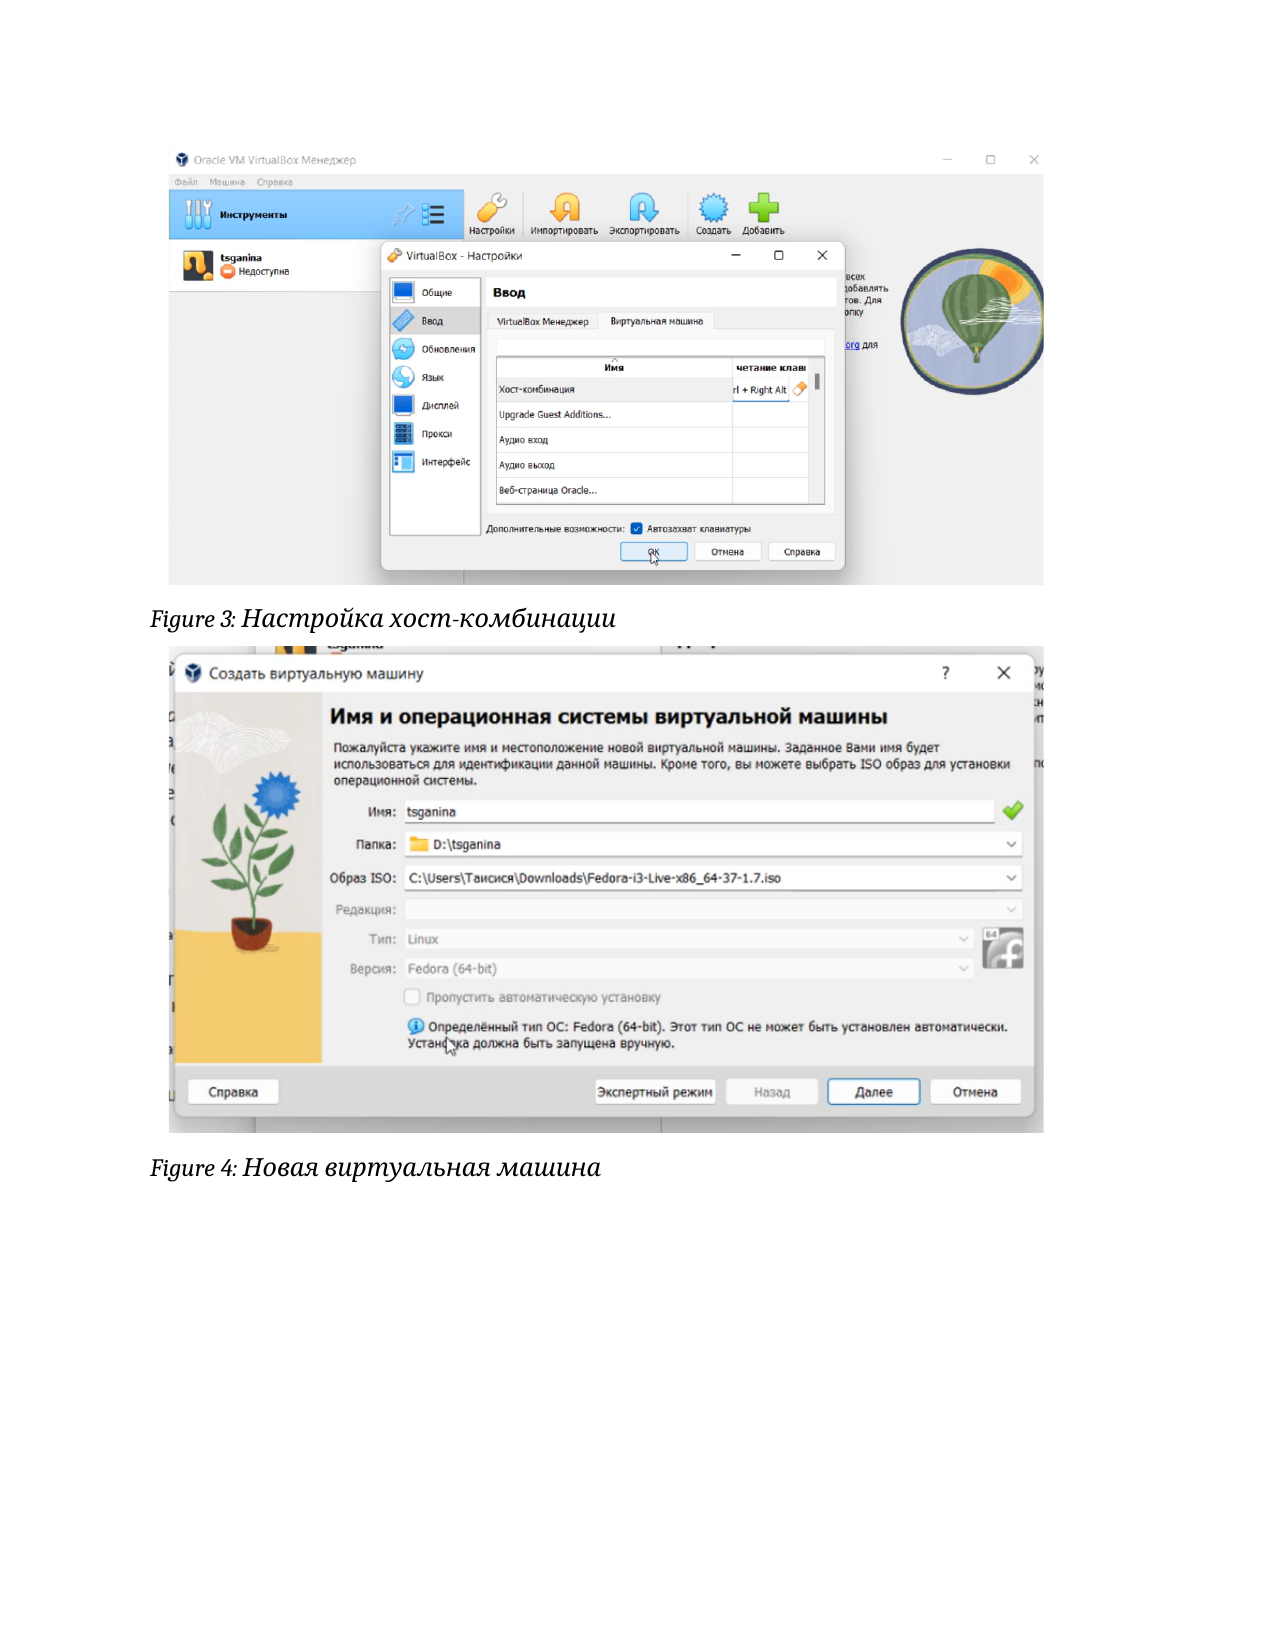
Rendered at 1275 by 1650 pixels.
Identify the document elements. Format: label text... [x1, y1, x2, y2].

text Figure 4: Новая виртуальная машина [150, 1153, 1125, 1182]
picture [168, 150, 1044, 585]
text Figure 3: Настройка хост-комбинации [150, 605, 1125, 634]
picture [168, 646, 1044, 1133]
